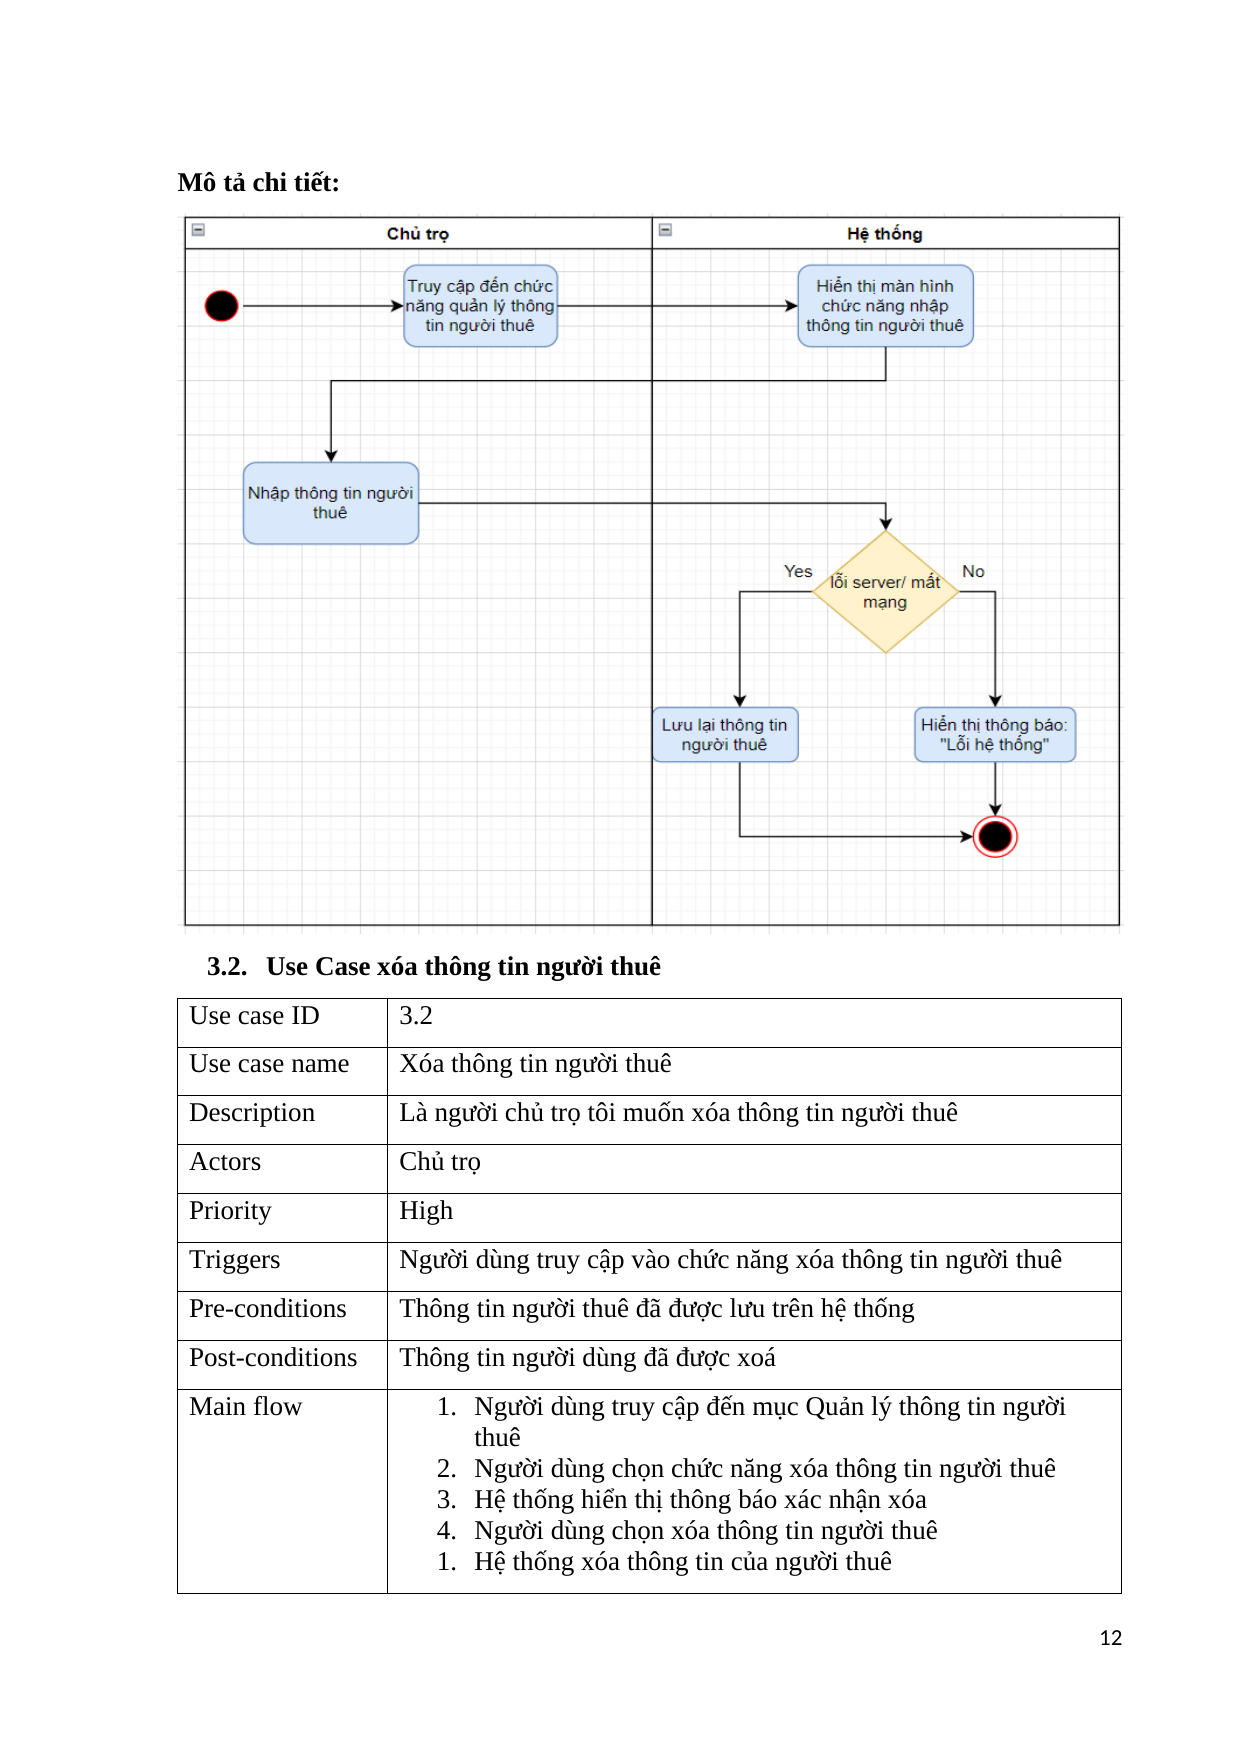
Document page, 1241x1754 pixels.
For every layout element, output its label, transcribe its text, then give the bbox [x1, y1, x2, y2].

table_cell Description [178, 1096, 387, 1144]
table_cell Là người chủ trọ tôi muốn xóa thông tin người thuê [388, 1096, 1121, 1144]
picture [177, 213, 1125, 934]
table_cell Priority [178, 1194, 387, 1242]
table_cell Use case name [178, 1048, 387, 1095]
table_cell Triggers [178, 1243, 387, 1291]
table_cell Actors [178, 1145, 387, 1193]
table_cell Chủ trọ [388, 1145, 1121, 1193]
table_header Use case ID [178, 999, 387, 1047]
table_cell Người dùng truy cập vào chức năng xóa thông tin người thuê [388, 1243, 1121, 1291]
table_cell High [388, 1194, 1121, 1242]
table_header 3.2 [388, 999, 1121, 1047]
list Use Case xóa thông tin người thuê [207, 950, 1122, 981]
table_cell Main flow [178, 1390, 387, 1593]
table_cell Xóa thông tin người thuê [388, 1048, 1121, 1095]
table_cell Post-conditions [178, 1341, 387, 1388]
table_cell Thông tin người thuê đã được lưu trên hệ thống [388, 1292, 1121, 1340]
text Mô tả chi tiết: [177, 166, 1122, 197]
table_cell Pre-conditions [178, 1292, 387, 1340]
table_cell Người dùng truy cập đến mục Quản lý thông tin người thuê Người dùng chọn chức năng xóa thông tin người thuê Hệ thống hiển thị thông báo xác nhận xóa Người dùng chọn xóa thông tin người thuê Hệ thống xóa thông tin của người thuê [388, 1390, 1121, 1593]
table_cell Thông tin người dùng đã được xoá [388, 1341, 1121, 1388]
